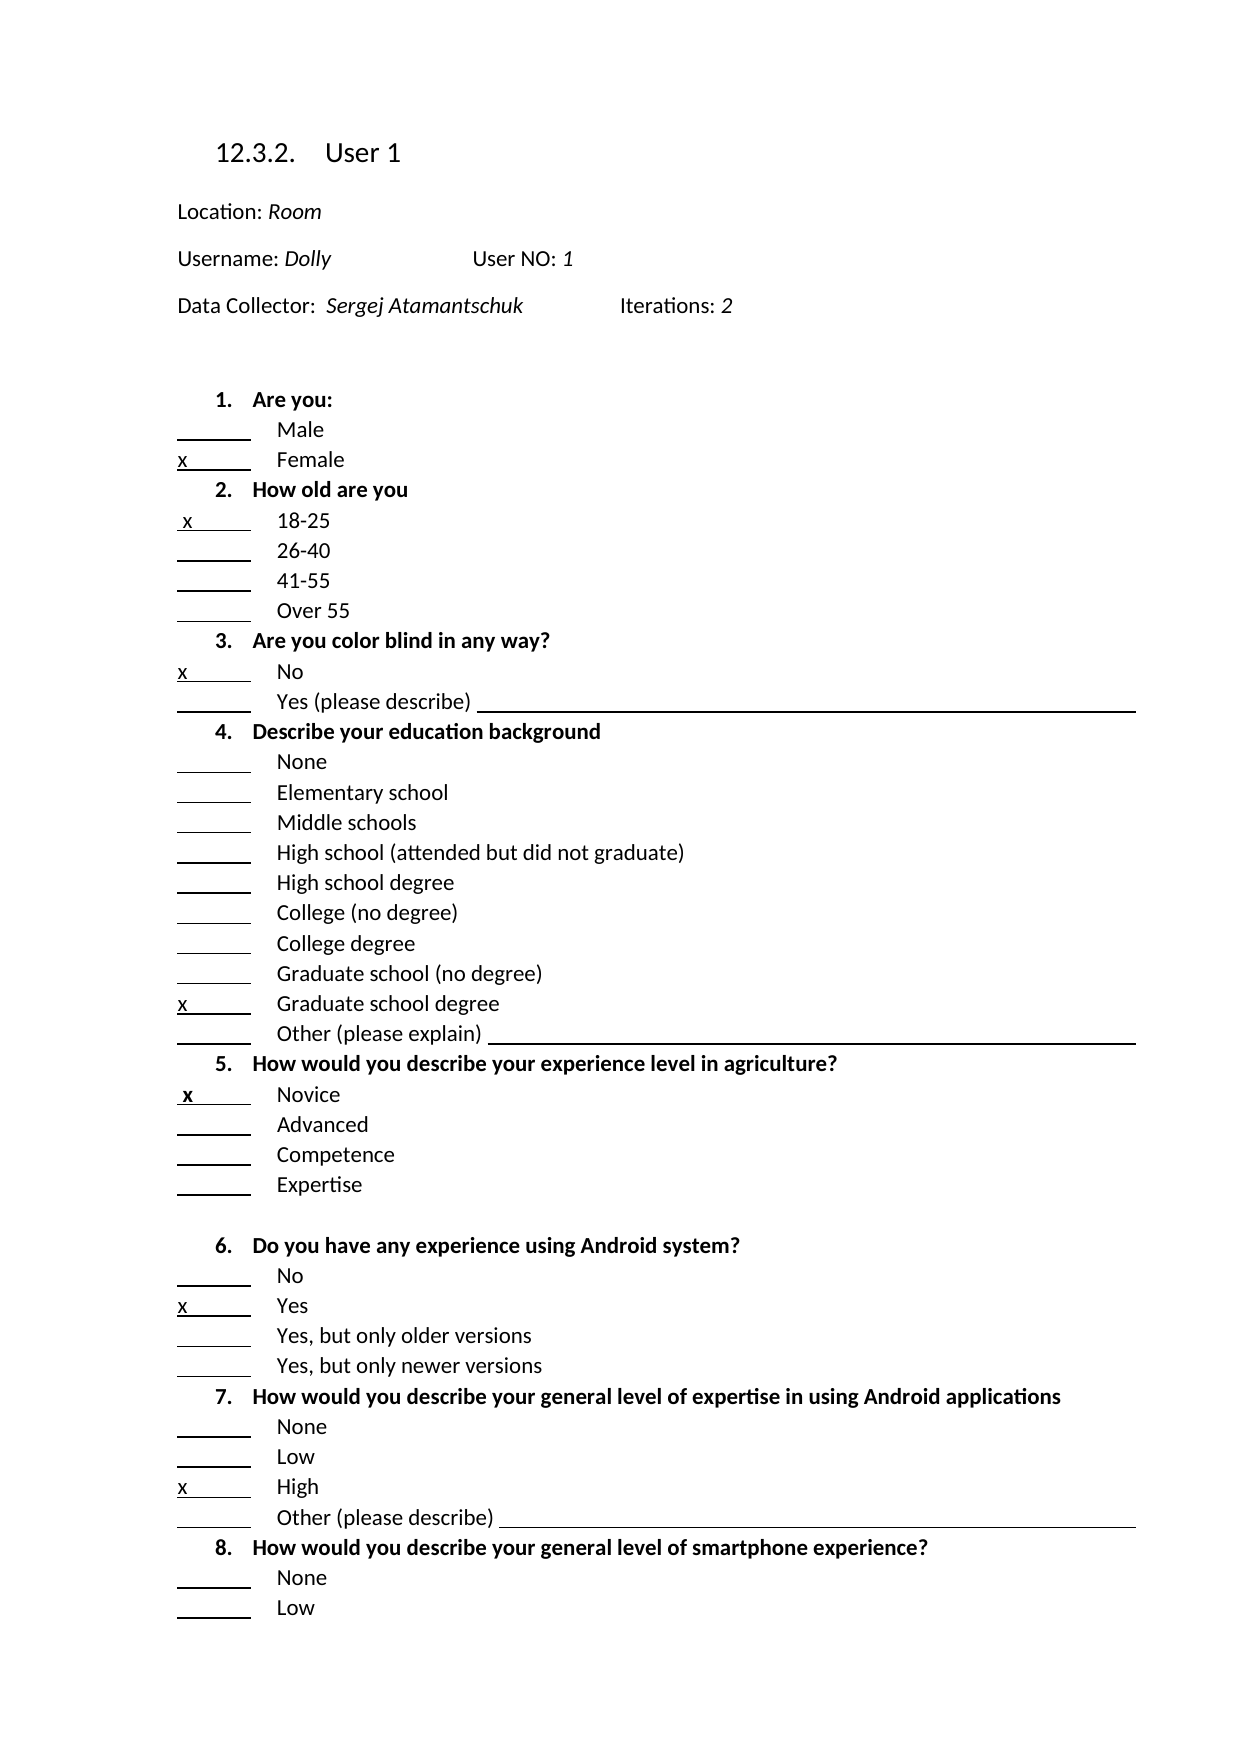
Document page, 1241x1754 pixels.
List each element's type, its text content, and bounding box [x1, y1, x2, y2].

text None [177, 1412, 1152, 1440]
text None [177, 1563, 1152, 1591]
text Competence [177, 1140, 1152, 1168]
text Username: Dolly User NO: 1 [177, 244, 1152, 272]
text x No [177, 657, 1152, 685]
list Do you have any experience using Android system? [215, 1231, 1152, 1259]
list How would you describe your general level of expertise in using Android applications [215, 1382, 1152, 1410]
text Other (please explain) [177, 1019, 1152, 1047]
text x 18-25 [177, 506, 1152, 534]
text x Female [177, 445, 1152, 473]
text Over 55 [177, 596, 1152, 624]
list How would you describe your general level of smartphone experience? [215, 1533, 1152, 1561]
text Graduate school (no degree) [177, 959, 1152, 987]
text x High [177, 1472, 1152, 1500]
text Middle schools [177, 808, 1152, 836]
text Other (please describe) [177, 1503, 1152, 1531]
text Low [177, 1593, 1152, 1621]
text None [177, 747, 1152, 775]
text Expertise [177, 1170, 1152, 1198]
text Male [177, 415, 1152, 443]
list How old are you [215, 476, 1152, 503]
text Low [177, 1442, 1152, 1470]
text Yes, but only newer versions [177, 1352, 1152, 1379]
list Describe your education background [215, 717, 1152, 745]
text x Yes [177, 1291, 1152, 1319]
text Yes (please describe) [177, 687, 1152, 715]
text College (no degree) [177, 898, 1152, 926]
text Elementary school [177, 778, 1152, 806]
list How would you describe your experience level in agriculture? [215, 1049, 1152, 1077]
text 26-40 [177, 536, 1152, 564]
text Yes, but only older versions [177, 1321, 1152, 1349]
list Are you color blind in any way? [215, 627, 1152, 654]
text Advanced [177, 1110, 1152, 1138]
text College degree [177, 929, 1152, 957]
text x Graduate school degree [177, 989, 1152, 1017]
subtitle User 1 [215, 134, 1152, 169]
text 41-55 [177, 566, 1152, 594]
text High school degree [177, 868, 1152, 896]
text x Novice [177, 1080, 1152, 1108]
list Are you: [215, 385, 1152, 413]
text Location: Room [177, 197, 1152, 225]
text High school (attended but did not graduate) [177, 838, 1152, 866]
text No [177, 1261, 1152, 1289]
text Data Collector: Sergej Atamantschuk Iterations: 2 [177, 291, 1152, 319]
